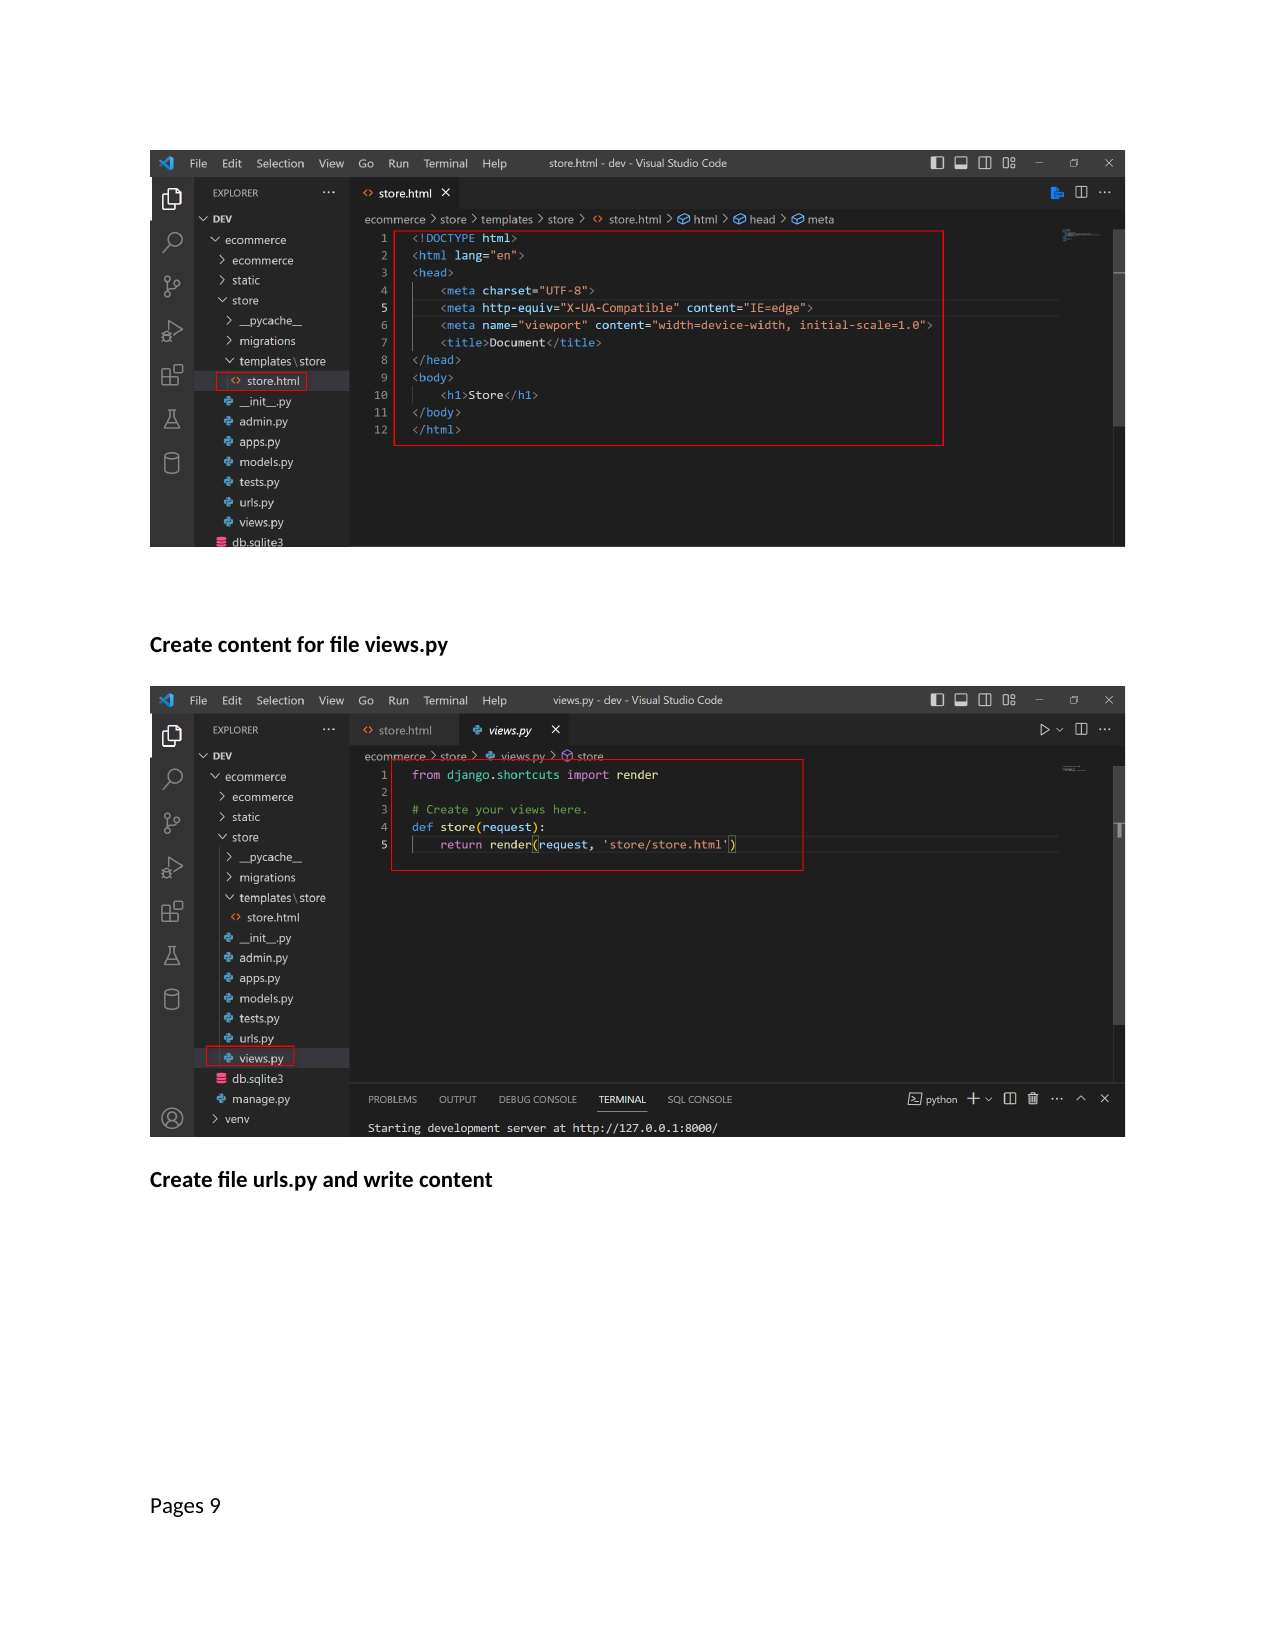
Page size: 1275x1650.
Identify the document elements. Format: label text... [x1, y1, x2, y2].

picture [150, 150, 1125, 547]
text Create content for file views.py [150, 631, 1125, 659]
text Create file urls.py and write content [150, 1165, 1125, 1193]
picture [150, 686, 1125, 1137]
